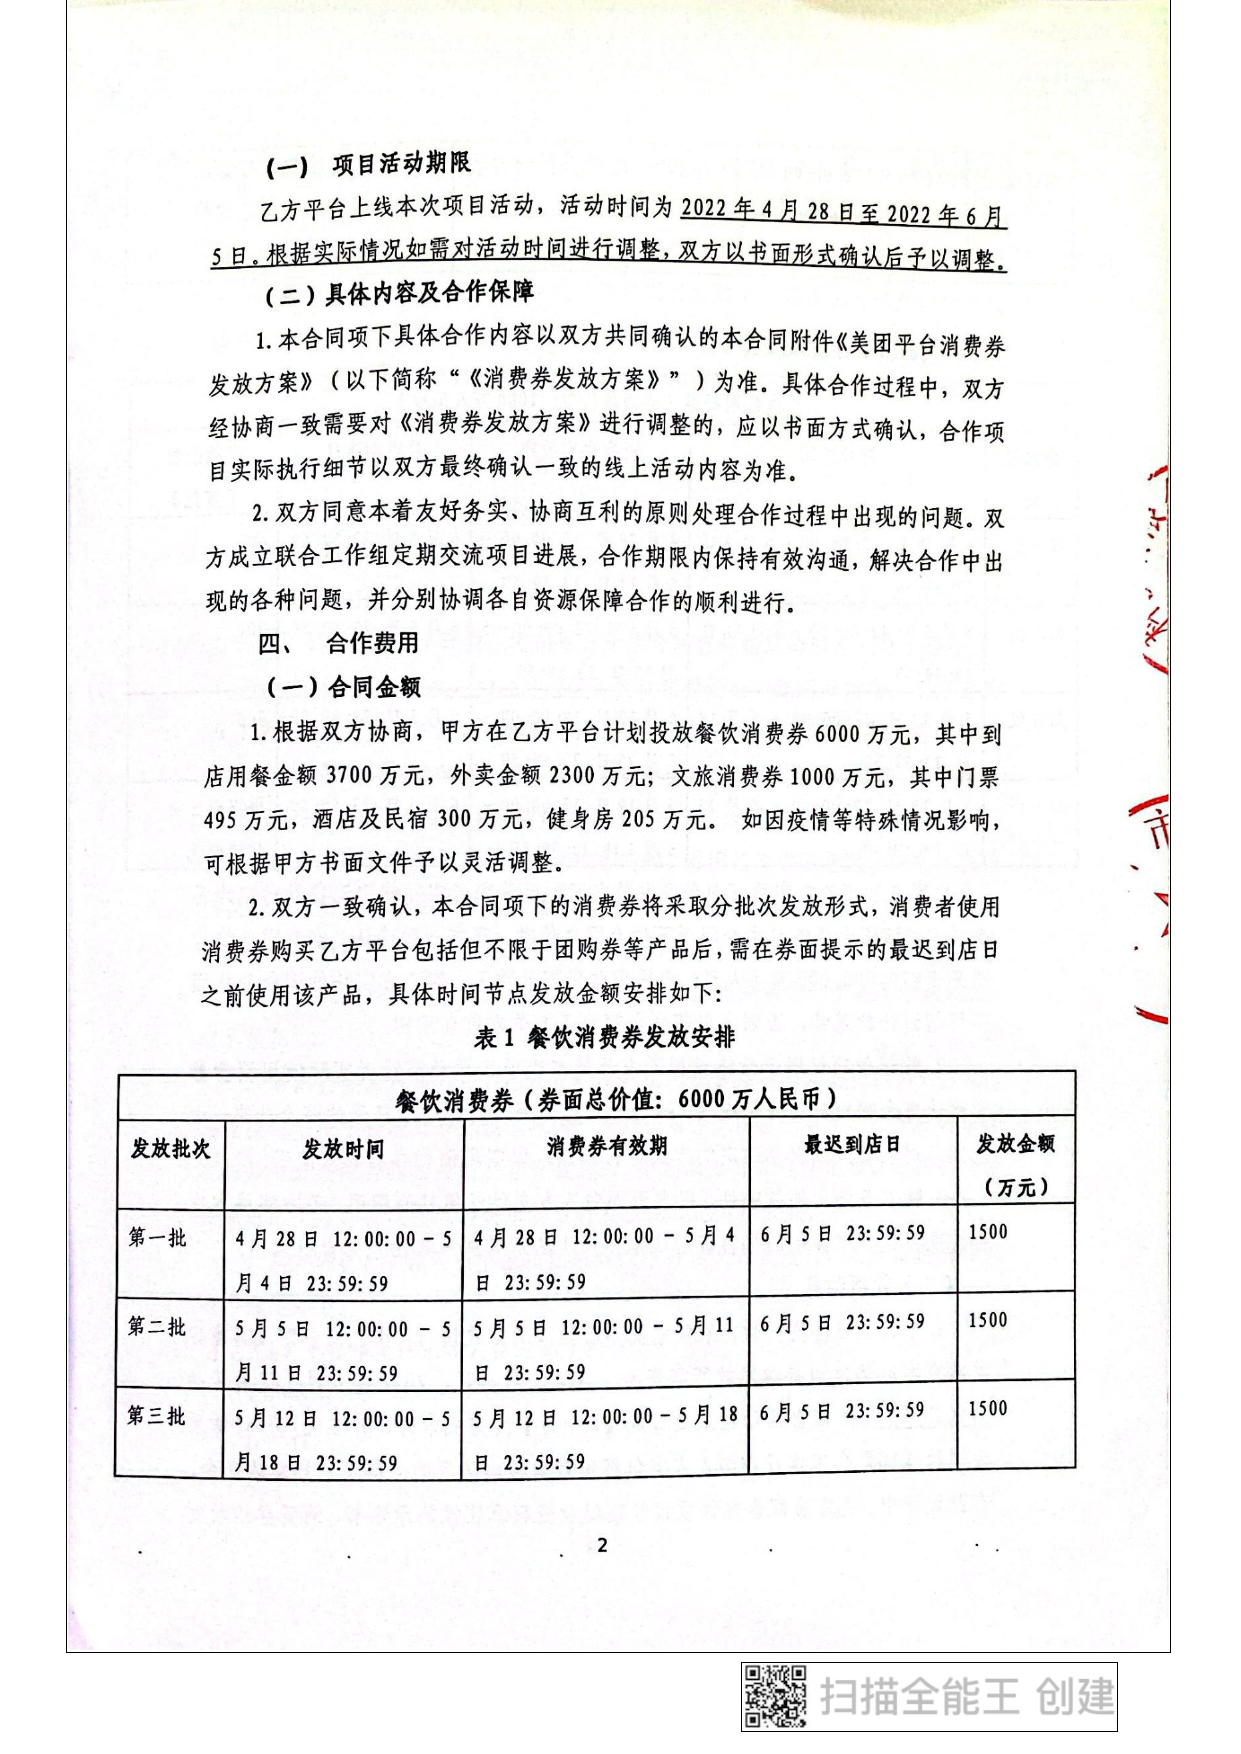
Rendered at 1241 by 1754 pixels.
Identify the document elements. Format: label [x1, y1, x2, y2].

picture [742, 1663, 1117, 1731]
picture [67, 0, 1170, 1652]
